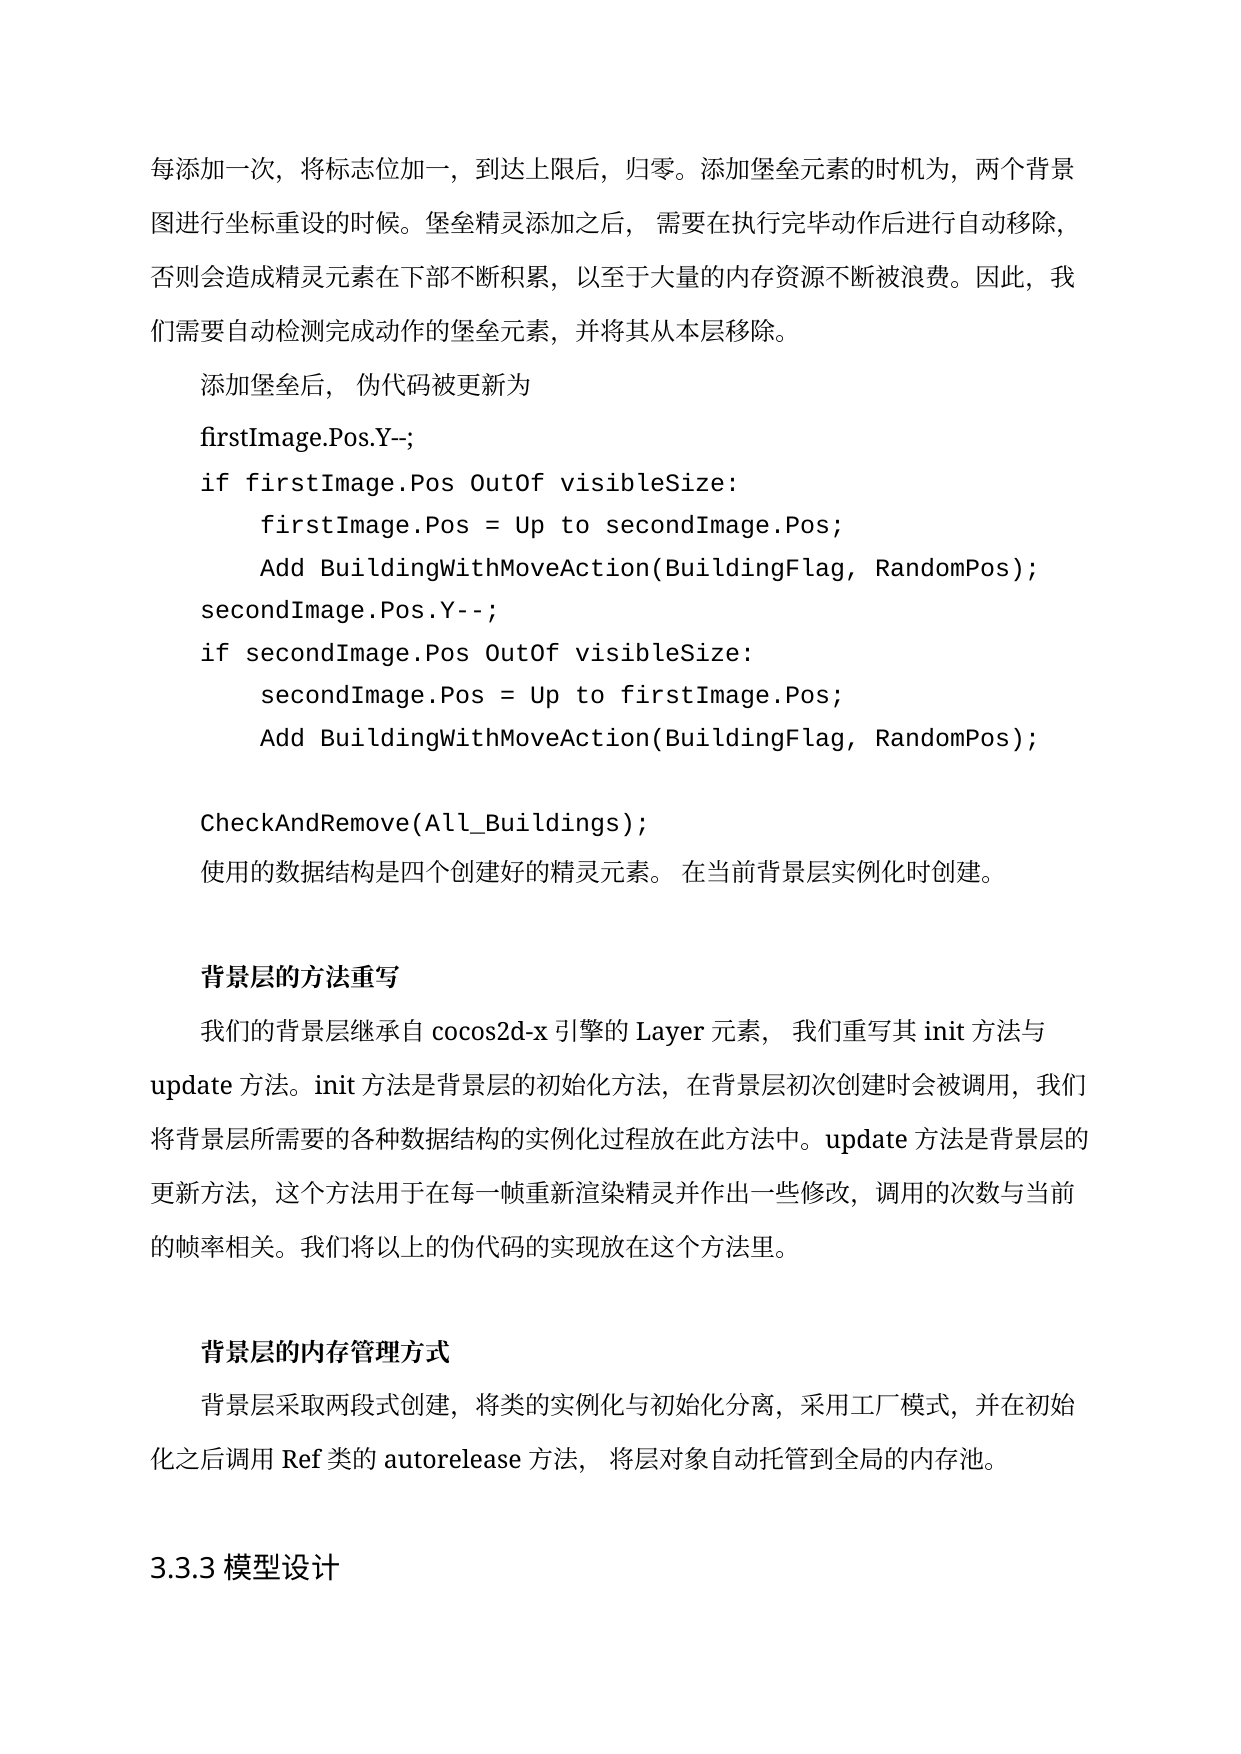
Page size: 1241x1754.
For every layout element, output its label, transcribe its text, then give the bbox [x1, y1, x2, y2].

text if firstImage.Pos OutOf visibleSize: [150, 470, 1090, 499]
text secondImage.Pos.Y--; [150, 598, 1090, 626]
text if secondImage.Pos OutOf visibleSize: [150, 640, 1090, 669]
text 背景层的方法重写 [150, 958, 1090, 994]
text firstImage.Pos.Y--; [150, 419, 1090, 453]
text 添加堡垒后， 伪代码被更新为 [150, 365, 1090, 401]
text Add BuildingWithMoveAction(BuildingFlag, RandomPos); [150, 555, 1090, 584]
text 3.3.3 模型设计 [150, 1545, 1090, 1587]
text secondImage.Pos = Up to firstImage.Pos; [150, 683, 1090, 711]
text Add BuildingWithMoveAction(BuildingFlag, RandomPos); [150, 725, 1090, 754]
text 使用的数据结构是四个创建好的精灵元素。 在当前背景层实例化时创建。 [150, 853, 1090, 889]
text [150, 150, 1090, 347]
text 我们的背景层继承自 cocos2d-x 引擎的 Layer 元素， 我们重写其 init 方法与 update 方法。init 方法是背景层的初始化方法，在背景层初次创建时会被调用，我们将背景层所需要的各种数据结构的实例化过程放在此方法中。update 方法是背景层的更新方法，这个方法用于在每一帧重新渲染精灵并作出一些修改，调用的次数与当前的帧率相关。我们将以上的伪代码的实现放在这个方法里。 [150, 1012, 1090, 1263]
text CheckAndRemove(All_Buildings); [150, 810, 1090, 839]
text firstImage.Pos = Up to secondImage.Pos; [150, 513, 1090, 541]
text 背景层采取两段式创建，将类的实例化与初始化分离，采用工厂模式，并在初始化之后调用 Ref 类的 autorelease 方法， 将层对象自动托管到全局的内存池。 [150, 1386, 1090, 1476]
text 背景层的内存管理方式 [150, 1332, 1090, 1368]
